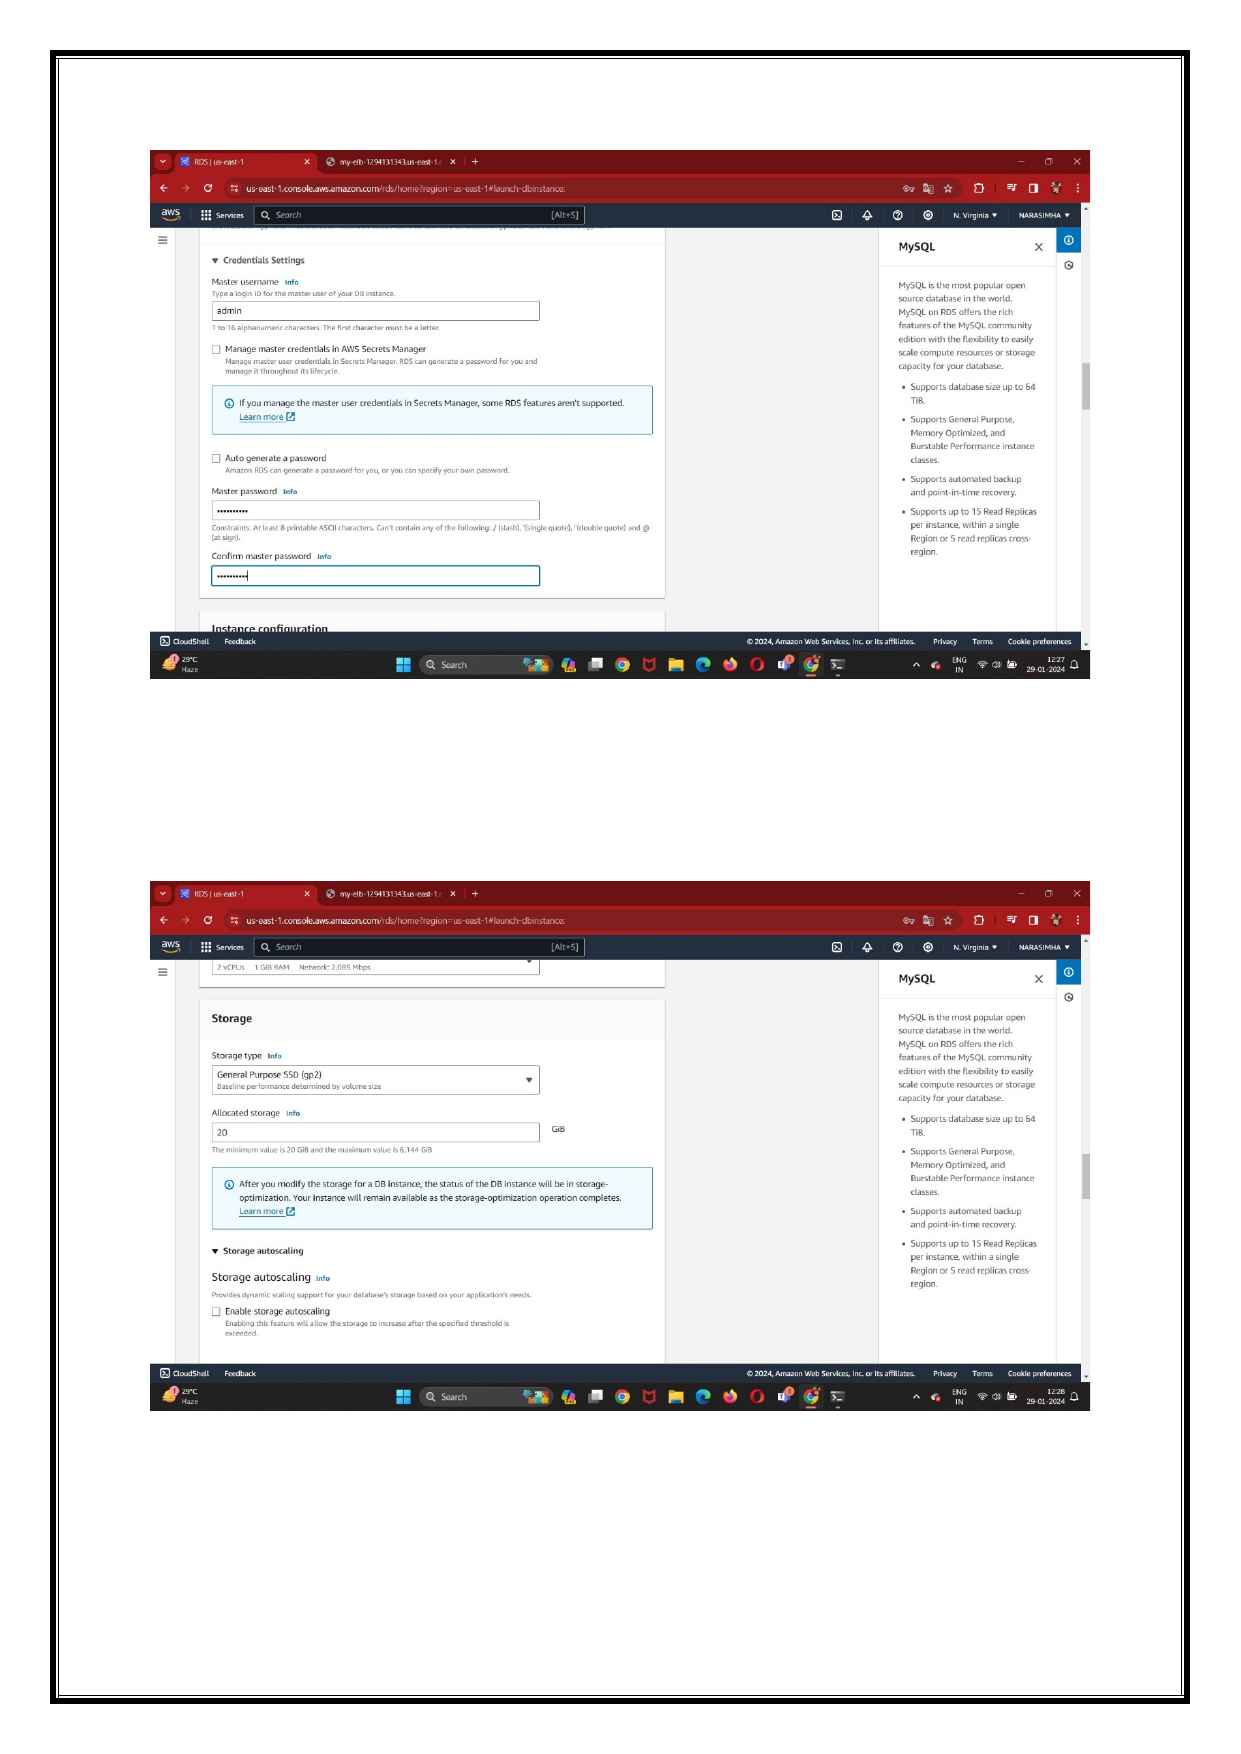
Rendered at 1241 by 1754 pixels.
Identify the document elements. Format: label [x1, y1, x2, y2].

picture [150, 881, 1091, 1411]
picture [150, 150, 1091, 679]
